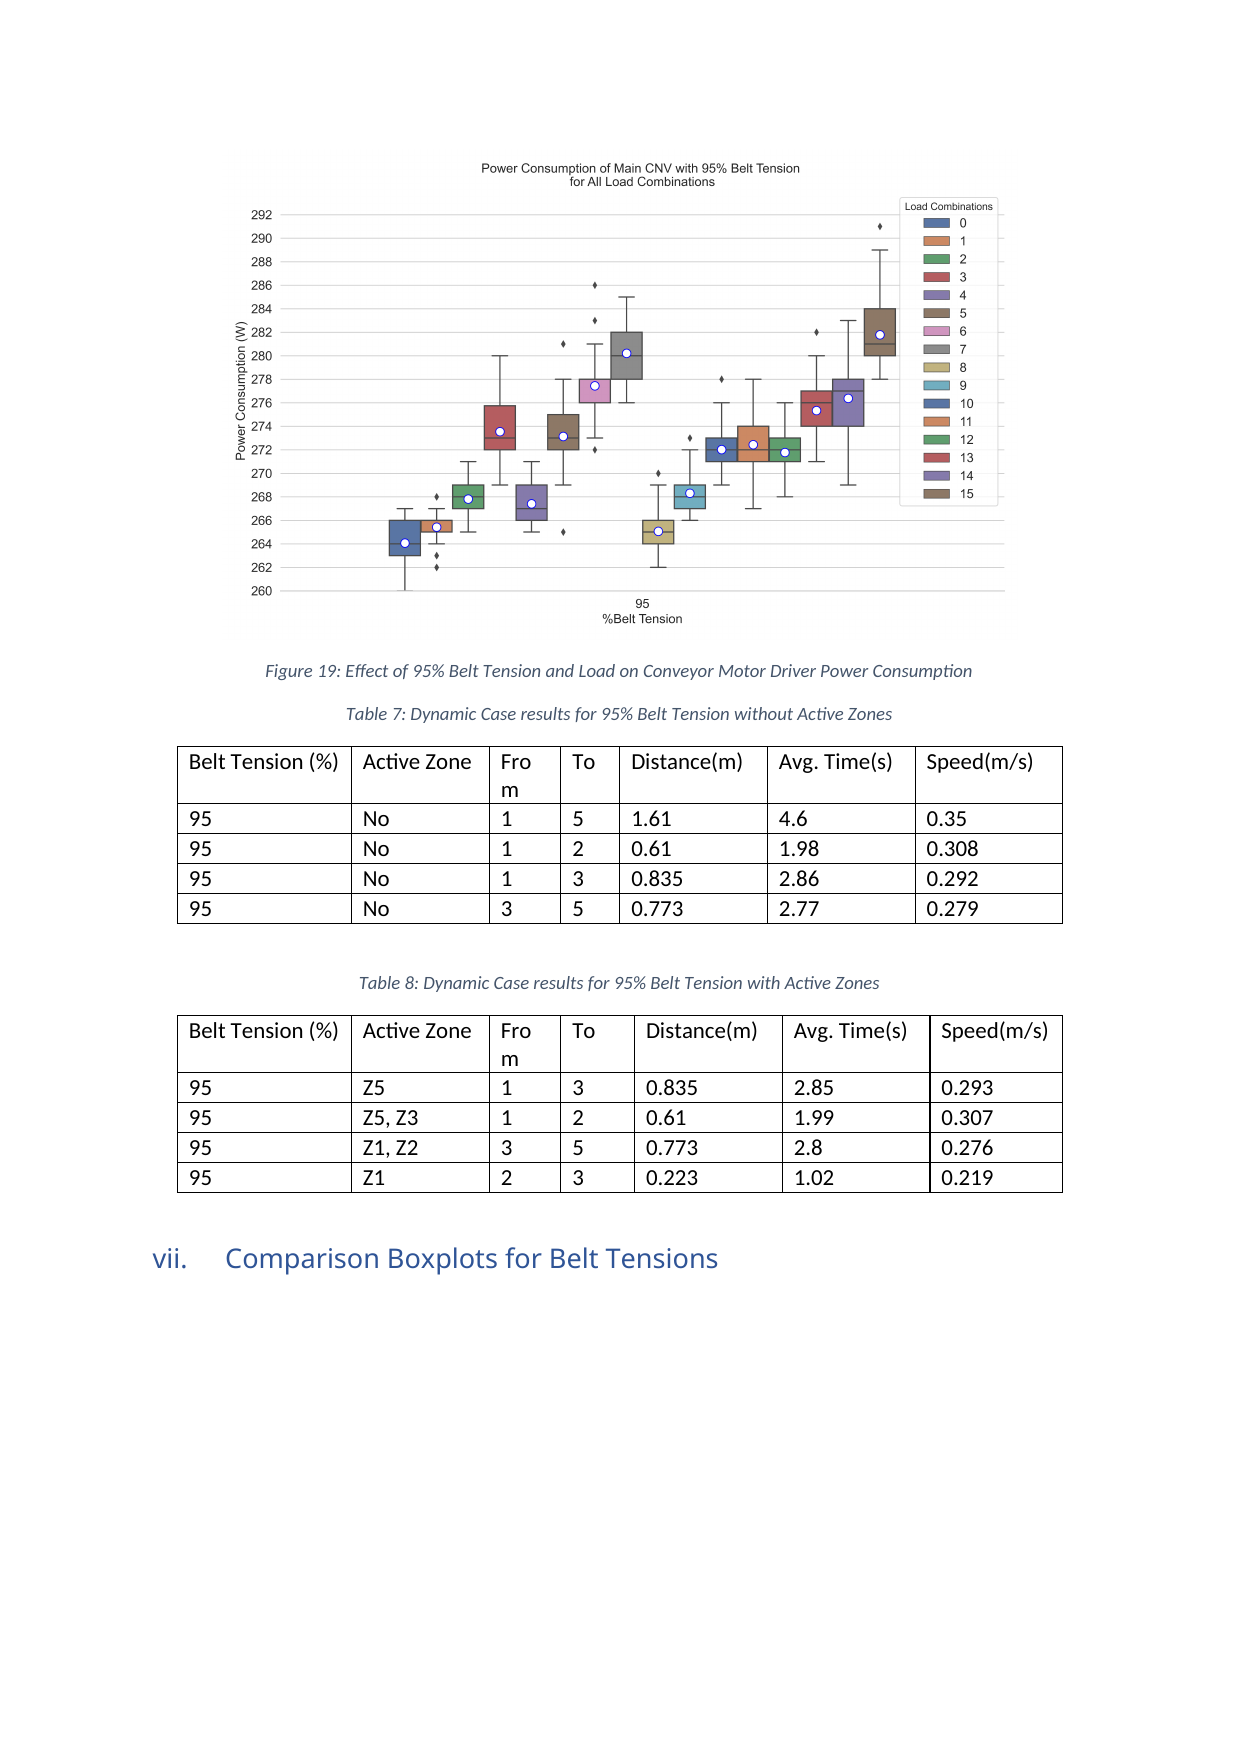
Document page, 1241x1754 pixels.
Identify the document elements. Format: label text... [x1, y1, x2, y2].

table_cell 1.02 [783, 1163, 929, 1192]
table_header Speed(m/s) [931, 1016, 1062, 1072]
table_cell 2.77 [768, 894, 915, 923]
table_header Speed(m/s) [916, 747, 1062, 803]
table_cell No [352, 894, 489, 923]
table_header To [561, 1016, 634, 1072]
table_header Active Zone [352, 1016, 489, 1072]
table_cell 95 [178, 1103, 351, 1132]
table_cell 3 [561, 864, 619, 893]
table_header Belt Tension (%) [178, 1016, 351, 1072]
table_header Avg. Time(s) [768, 747, 915, 803]
table_cell 5 [561, 894, 619, 923]
table_cell 0.835 [635, 1073, 782, 1102]
table_cell 95 [178, 834, 351, 863]
table_cell 1 [490, 864, 560, 893]
table_cell 4.6 [768, 804, 915, 833]
table_cell 1.99 [783, 1103, 929, 1132]
table_header From [490, 1016, 560, 1072]
table_cell 3 [561, 1163, 634, 1192]
table_cell Z5 [352, 1073, 489, 1102]
table_cell 1 [490, 1073, 560, 1102]
table_cell 0.35 [916, 804, 1062, 833]
text Table 7: Dynamic Case results for 95% Belt Tension without Active Zones [150, 702, 1090, 725]
table_cell 2.86 [768, 864, 915, 893]
table_cell 0.835 [620, 864, 767, 893]
table_cell Z5, Z3 [352, 1103, 489, 1132]
text Figure 19: Effect of 95% Belt Tension and Load on Conveyor Motor Driver Power Consumption [150, 659, 1090, 682]
table_cell No [352, 804, 489, 833]
table_cell 5 [561, 804, 619, 833]
subtitle Comparison Boxplots for Belt Tensions [187, 1240, 1090, 1277]
table_header Avg. Time(s) [783, 1016, 929, 1072]
table_cell 0.276 [931, 1133, 1062, 1162]
table_cell 0.292 [916, 864, 1062, 893]
table_cell 0.307 [931, 1103, 1062, 1132]
table_cell Z1, Z2 [352, 1133, 489, 1162]
table_header Distance(m) [635, 1016, 782, 1072]
table_cell 95 [178, 1163, 351, 1192]
table_cell 5 [561, 1133, 634, 1162]
table_header Active Zone [352, 747, 489, 803]
table_cell 3 [490, 1133, 560, 1162]
table_cell 1 [490, 804, 560, 833]
table_cell 1.98 [768, 834, 915, 863]
table_cell 95 [178, 864, 351, 893]
table_cell 0.773 [635, 1133, 782, 1162]
text Table 8: Dynamic Case results for 95% Belt Tension with Active Zones [150, 971, 1090, 994]
table_cell 0.61 [620, 834, 767, 863]
table_cell 2.8 [783, 1133, 929, 1162]
table_cell Z1 [352, 1163, 489, 1192]
table_cell 1.61 [620, 804, 767, 833]
picture [222, 149, 1018, 640]
table_cell 95 [178, 804, 351, 833]
table_cell 2 [490, 1163, 560, 1192]
table_cell 95 [178, 1133, 351, 1162]
table_cell 0.293 [931, 1073, 1062, 1102]
table_header To [561, 747, 619, 803]
table_cell 95 [178, 894, 351, 923]
table_cell 95 [178, 1073, 351, 1102]
table_cell 3 [561, 1073, 634, 1102]
table_cell 1 [490, 834, 560, 863]
table_cell 2 [561, 1103, 634, 1132]
table_header Belt Tension (%) [178, 747, 351, 803]
table_cell 0.279 [916, 894, 1062, 923]
table_cell 0.61 [635, 1103, 782, 1132]
table_cell No [352, 864, 489, 893]
table_cell 2.85 [783, 1073, 929, 1102]
table_cell No [352, 834, 489, 863]
table_cell 3 [490, 894, 560, 923]
table_header From [490, 747, 560, 803]
table_cell 0.773 [620, 894, 767, 923]
table_cell 0.223 [635, 1163, 782, 1192]
table_cell 0.308 [916, 834, 1062, 863]
table_cell 1 [490, 1103, 560, 1132]
table_header Distance(m) [620, 747, 767, 803]
table_cell 2 [561, 834, 619, 863]
table_cell 0.219 [931, 1163, 1062, 1192]
